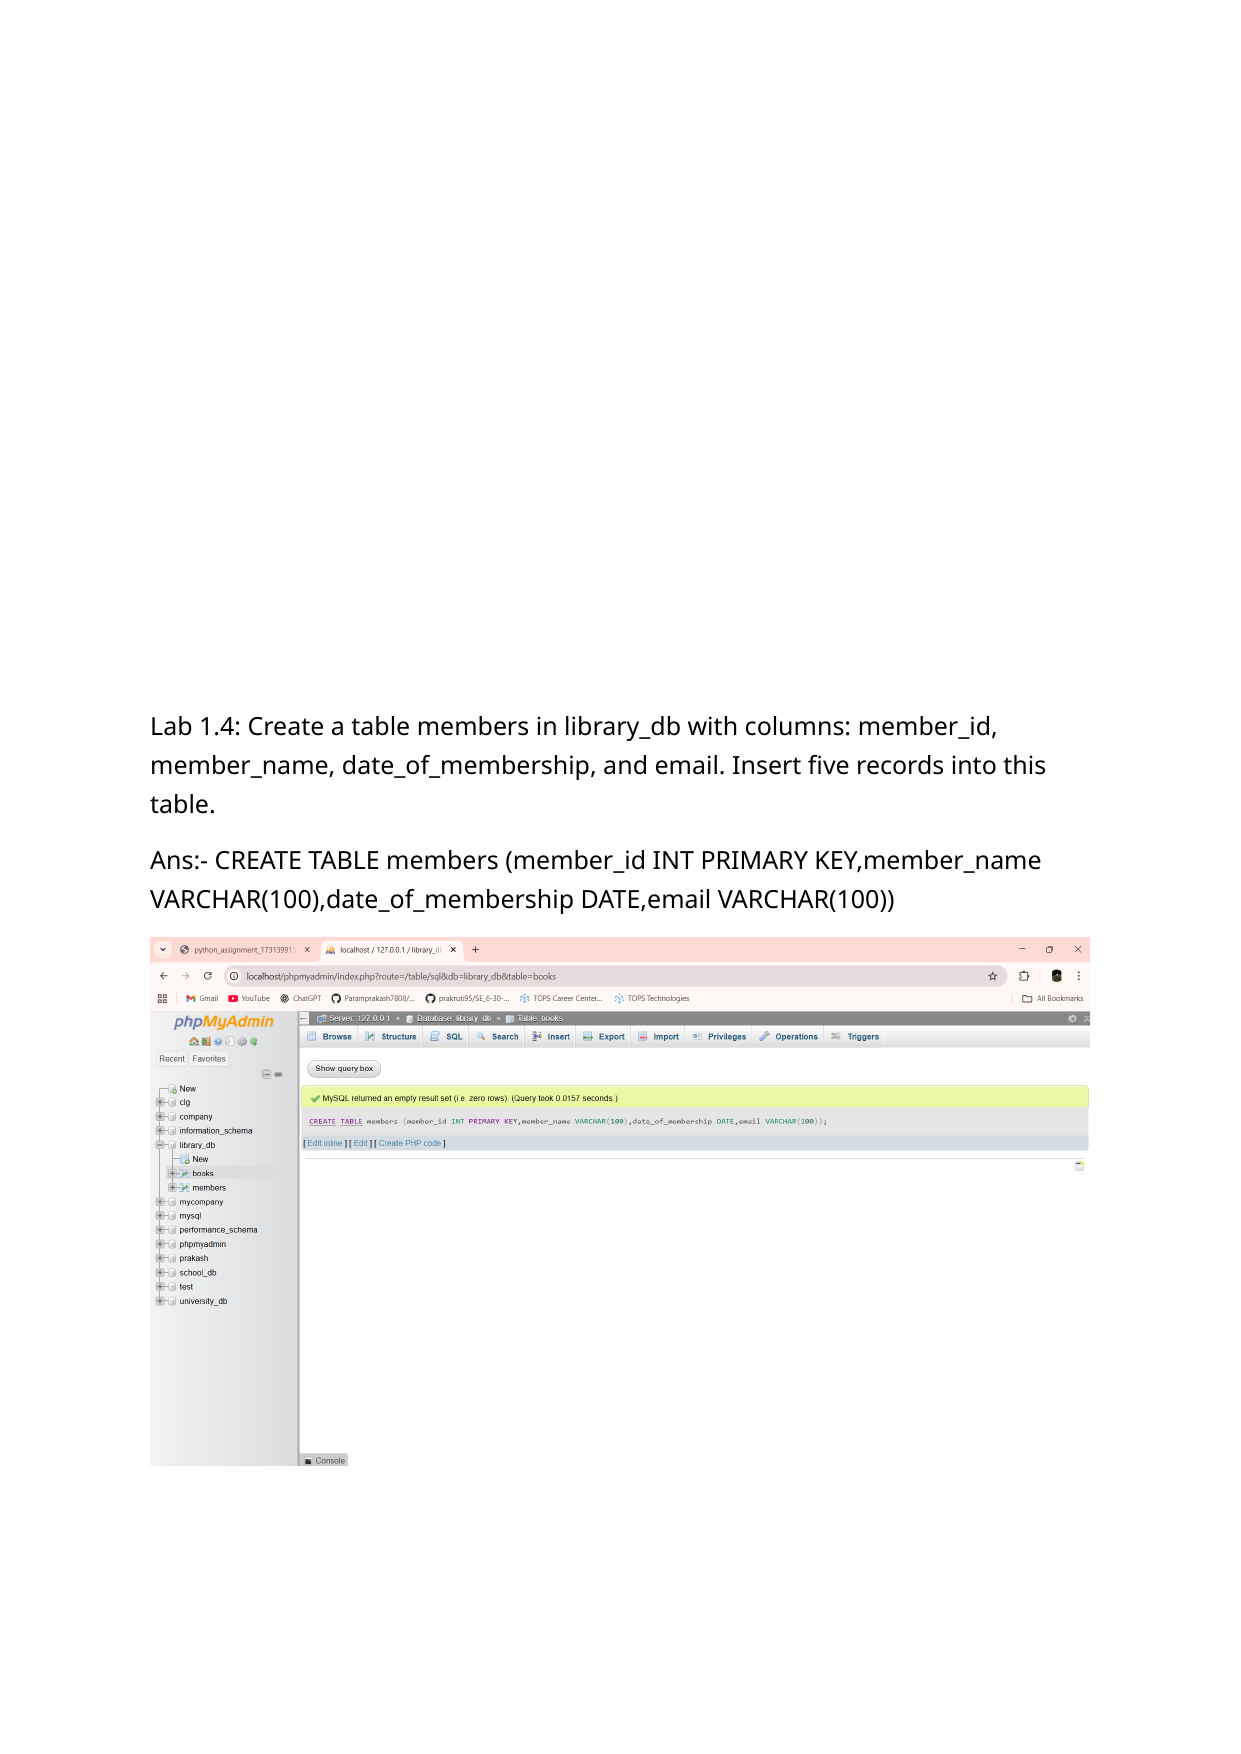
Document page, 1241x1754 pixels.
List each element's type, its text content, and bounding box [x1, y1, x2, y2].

text Lab 1.4: Create a table members in library_db with columns: member_id, member_name, date_of_membership, and email. Insert five records into this table. [150, 708, 1090, 821]
picture [150, 937, 1091, 1466]
text Ans:- CREATE TABLE members (member_id INT PRIMARY KEY,member_name VARCHAR(100),date_of_membership DATE,email VARCHAR(100)) [150, 842, 1090, 916]
